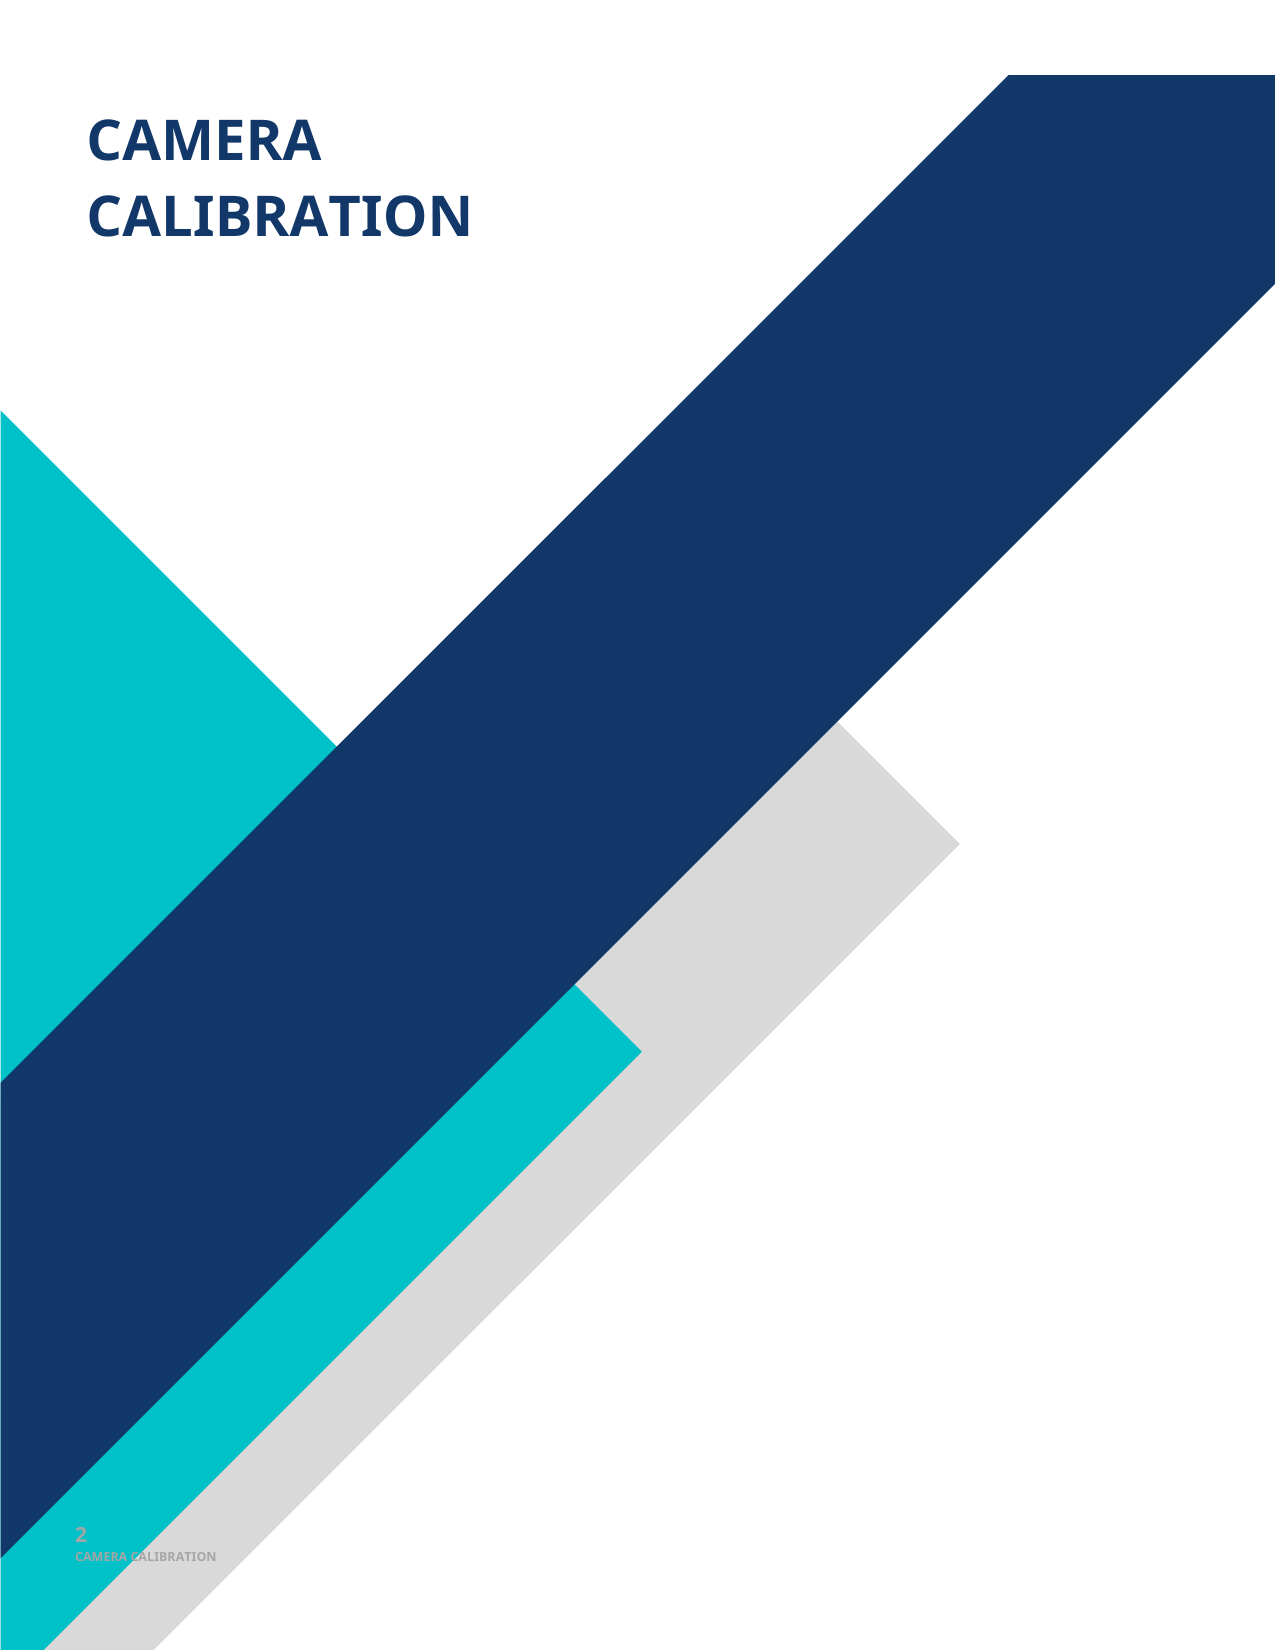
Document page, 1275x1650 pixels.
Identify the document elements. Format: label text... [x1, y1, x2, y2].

table_cell [647, 75, 1199, 1520]
table_cell CAMERA CALIBRATION [75, 75, 647, 1520]
